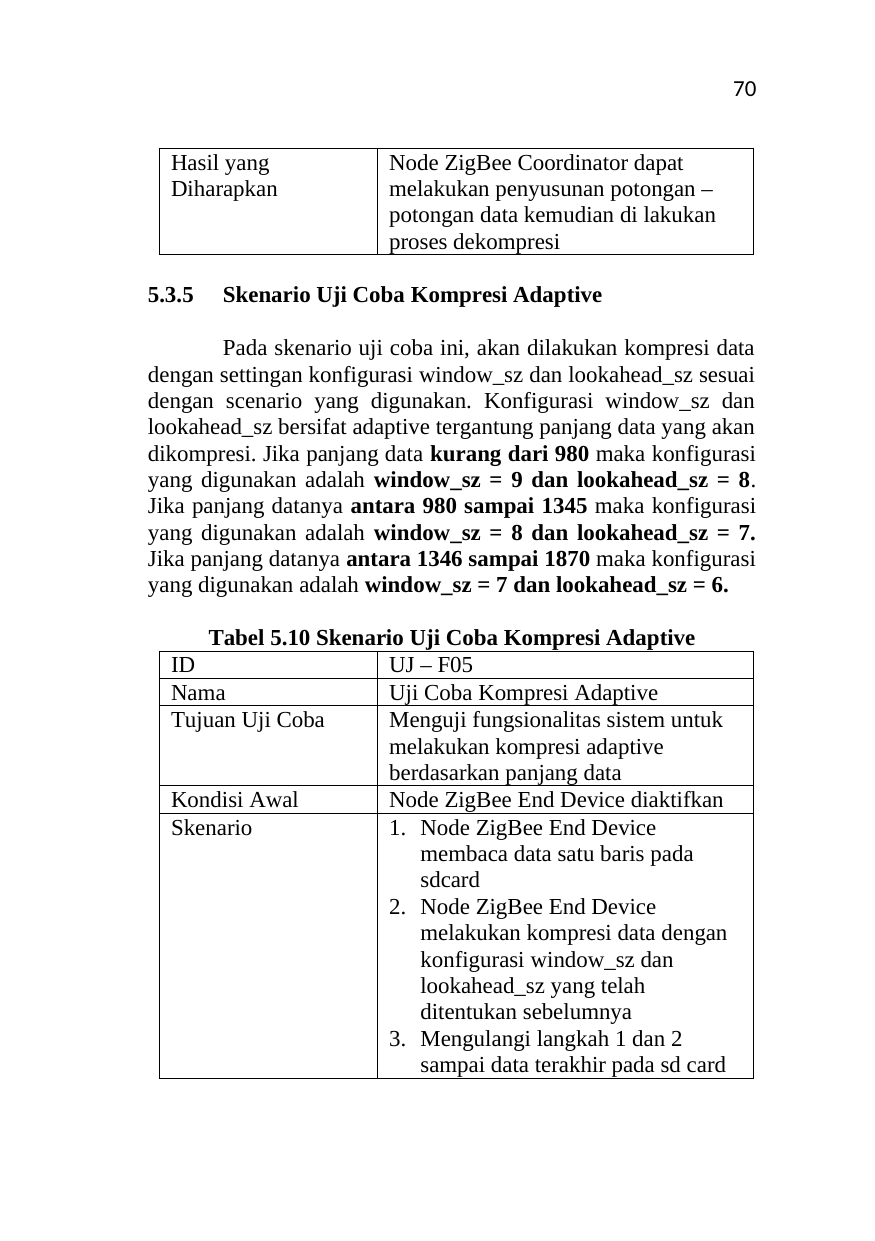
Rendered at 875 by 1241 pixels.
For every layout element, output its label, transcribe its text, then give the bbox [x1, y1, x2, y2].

table_header ID [160, 652, 377, 678]
table_cell Hasil yang Diharapkan [160, 149, 377, 254]
table_cell Menguji fungsionalitas sistem untuk melakukan kompresi adaptive berdasarkan panjang data [378, 706, 753, 785]
table_cell Nama [160, 679, 377, 705]
list Pada skenario uji coba ini, akan dilakukan kompresi data dengan settingan konfigurasi window_sz dan lookahead_sz sesuai dengan scenario yang digunakan. Konfigurasi window_sz dan lookahead_sz bersifat adaptive tergantung panjang data yang akan dikompresi. Jika panjang data kurang dari 980 maka konfigurasi yang digunakan adalah window_sz = 9 dan lookahead_sz = 8. Jika panjang datanya antara 980 sampai 1345 maka konfigurasi yang digunakan adalah window_sz = 8 dan lookahead_sz = 7. Jika panjang datanya antara 1346 sampai 1870 maka konfigurasi yang digunakan adalah window_sz = 7 dan lookahead_sz = 6. [148, 334, 756, 598]
subtitle Skenario Uji Coba Kompresi Adaptive [148, 282, 756, 308]
table_cell Node ZigBee End Device diaktifkan [378, 786, 753, 813]
table_cell Node ZigBee Coordinator dapat melakukan penyusunan potongan –potongan data kemudian di lakukan proses dekompresi [378, 149, 753, 254]
table_header UJ – F05 [378, 652, 753, 678]
table_cell Skenario [160, 814, 377, 1077]
table_cell Tujuan Uji Coba [160, 706, 377, 785]
table_cell Kondisi Awal [160, 786, 377, 813]
table_cell Uji Coba Kompresi Adaptive [378, 679, 753, 705]
table_cell Node ZigBee End Device membaca data satu baris pada sdcard Node ZigBee End Device melakukan kompresi data dengan konfigurasi window_sz dan lookahead_sz yang telah ditentukan sebelumnya Mengulangi langkah 1 dan 2 sampai data terakhir pada sd card [378, 814, 753, 1077]
